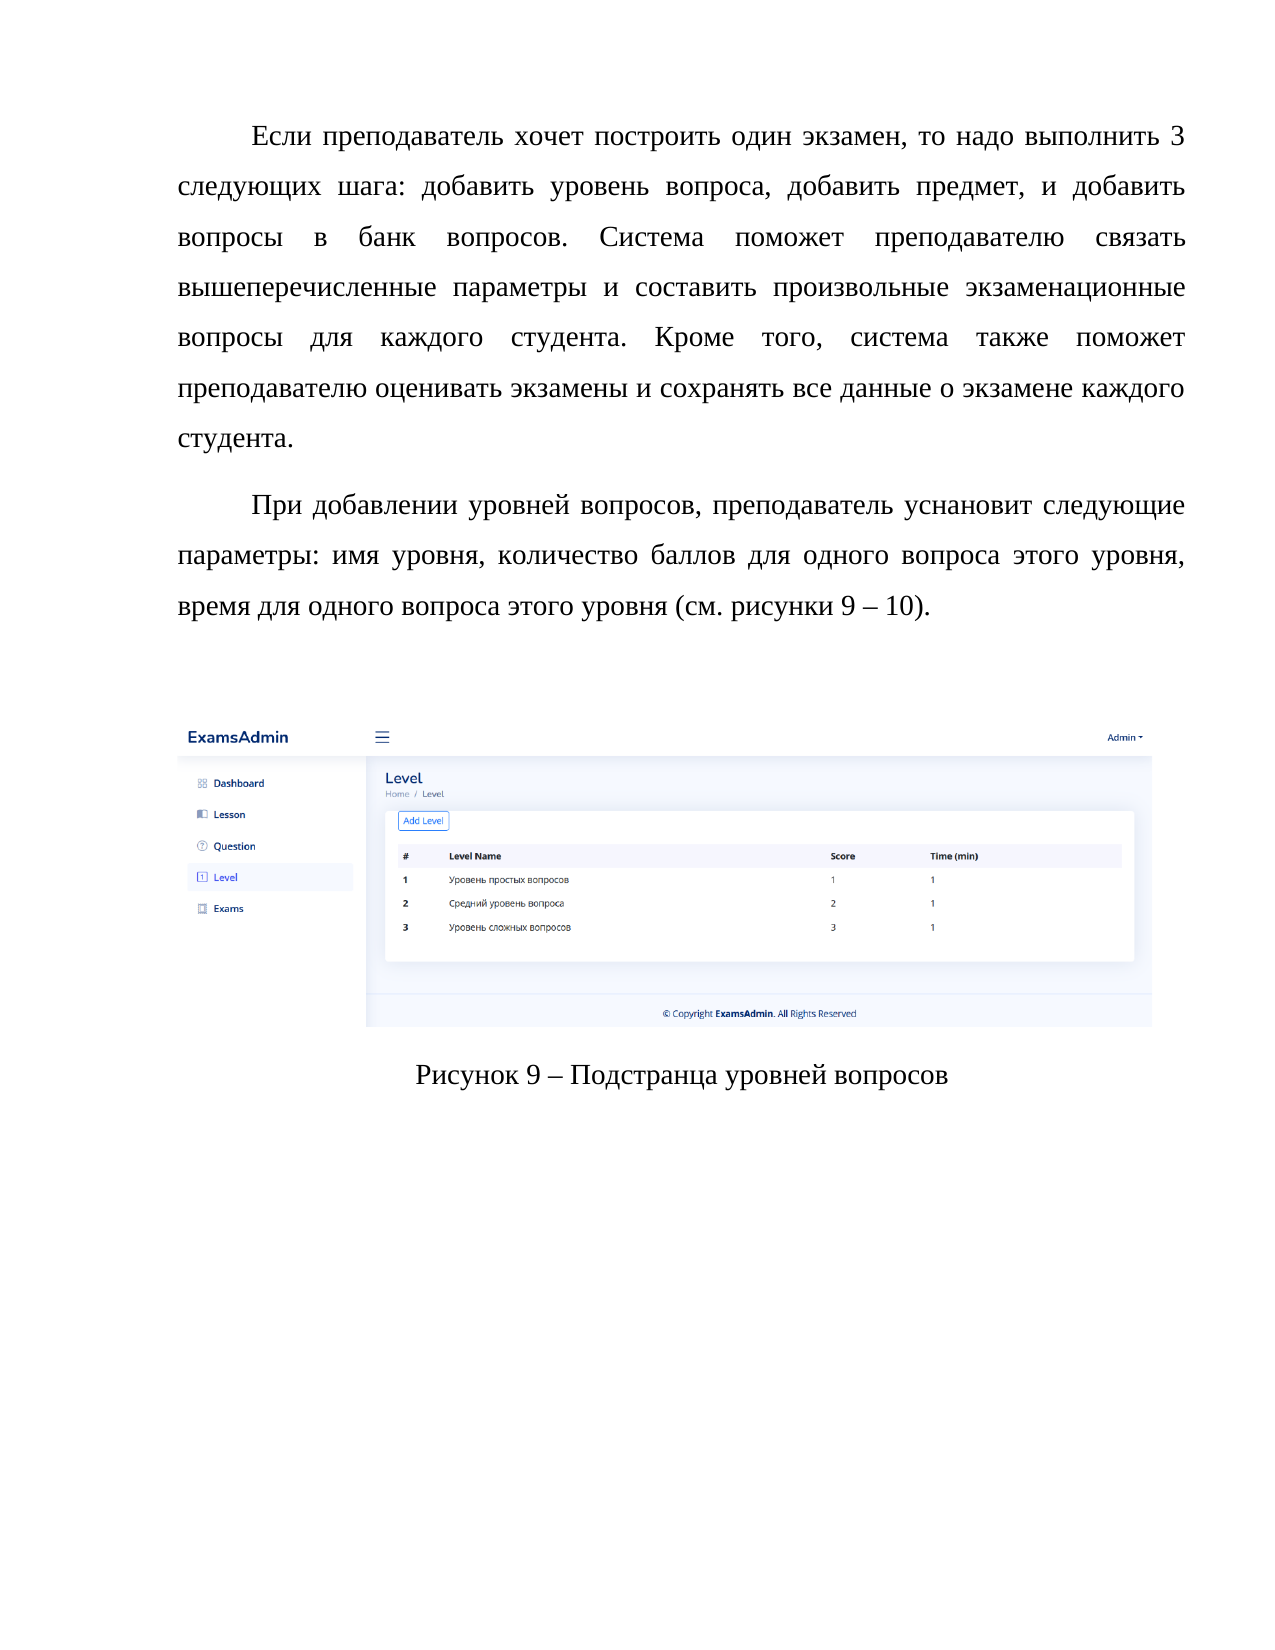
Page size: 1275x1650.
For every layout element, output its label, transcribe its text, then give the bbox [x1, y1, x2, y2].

text Если преподаватель хочет построить один экзамен, то надо выполнить 3 следующих шага: добавить уровень вопроса, добавить предмет, и добавить вопросы в банк вопросов. Система поможет преподавателю связать вышеперечисленные параметры и составить произвольные экзаменационные вопросы для каждого студента. Кроме того, система также поможет преподавателю оценивать экзамены и сохранять все данные о экзамене каждого студента. [177, 118, 1186, 453]
text При добавлении уровней вопросов, преподаватель уснановит следующие параметры: имя уровня, количество баллов для одного вопроса этого уровня, время для одного вопроса этого уровня (см. рисунки 9 – 10). [177, 487, 1186, 621]
picture [177, 721, 1153, 1027]
text Рисунок 9 – Подстранца уровней вопросов [177, 1057, 1186, 1091]
